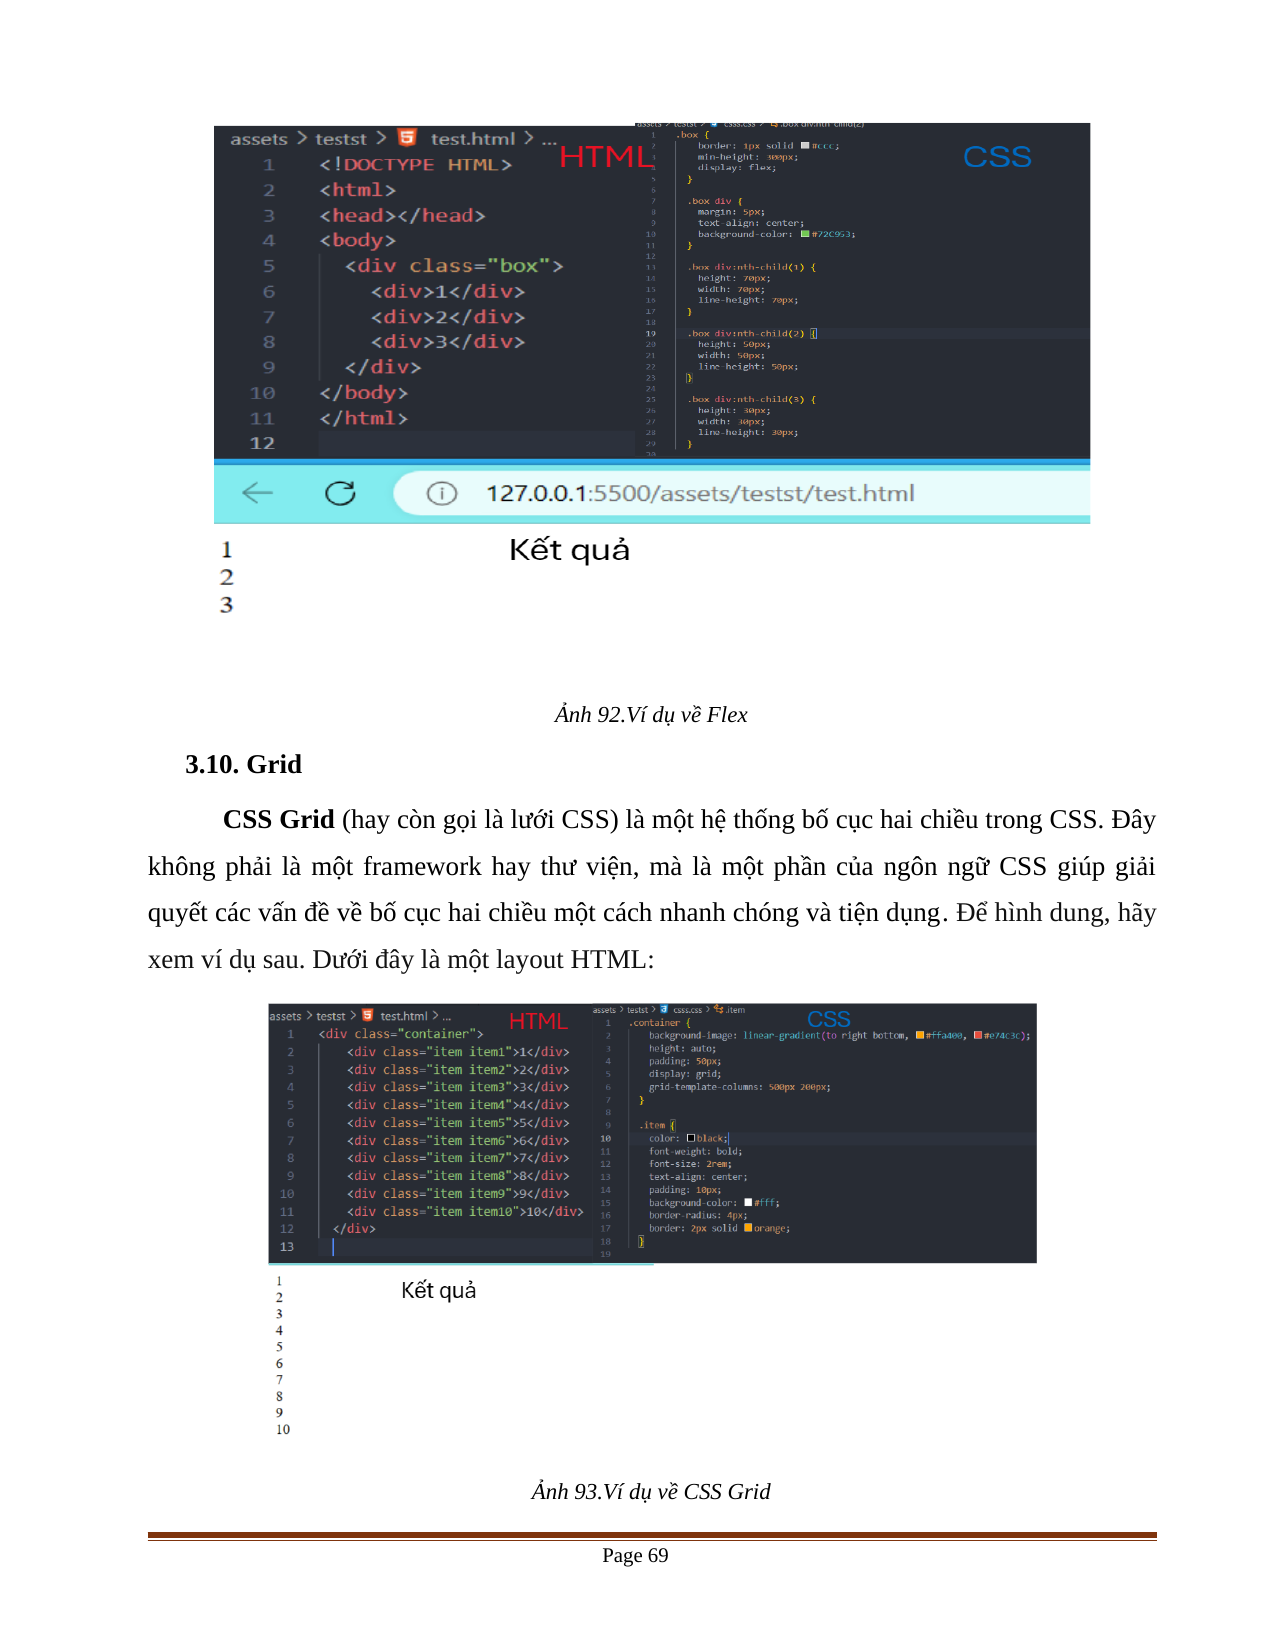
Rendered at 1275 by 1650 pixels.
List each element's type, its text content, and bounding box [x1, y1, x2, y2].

subtitle Grid [185, 748, 1157, 779]
text Ảnh 93.Ví dụ về CSS Grid [148, 1478, 1157, 1504]
text CSS Grid (hay còn gọi là lưới CSS) là một hệ thống bố cục hai chiều trong CSS. Đây không phải là một framework hay thư viện, mà là một phần của ngôn ngữ CSS giúp giải quyết các vấn đề về bố cục hai chiều một cách nhanh chóng và tiện dụng. Để hình dung, hãy xem ví dụ sau. Dưới đây là một layout HTML: [148, 803, 1157, 974]
text Ảnh 92.Ví dụ về Flex [148, 701, 1157, 727]
picture [214, 120, 1091, 680]
picture [267, 1002, 1037, 1457]
